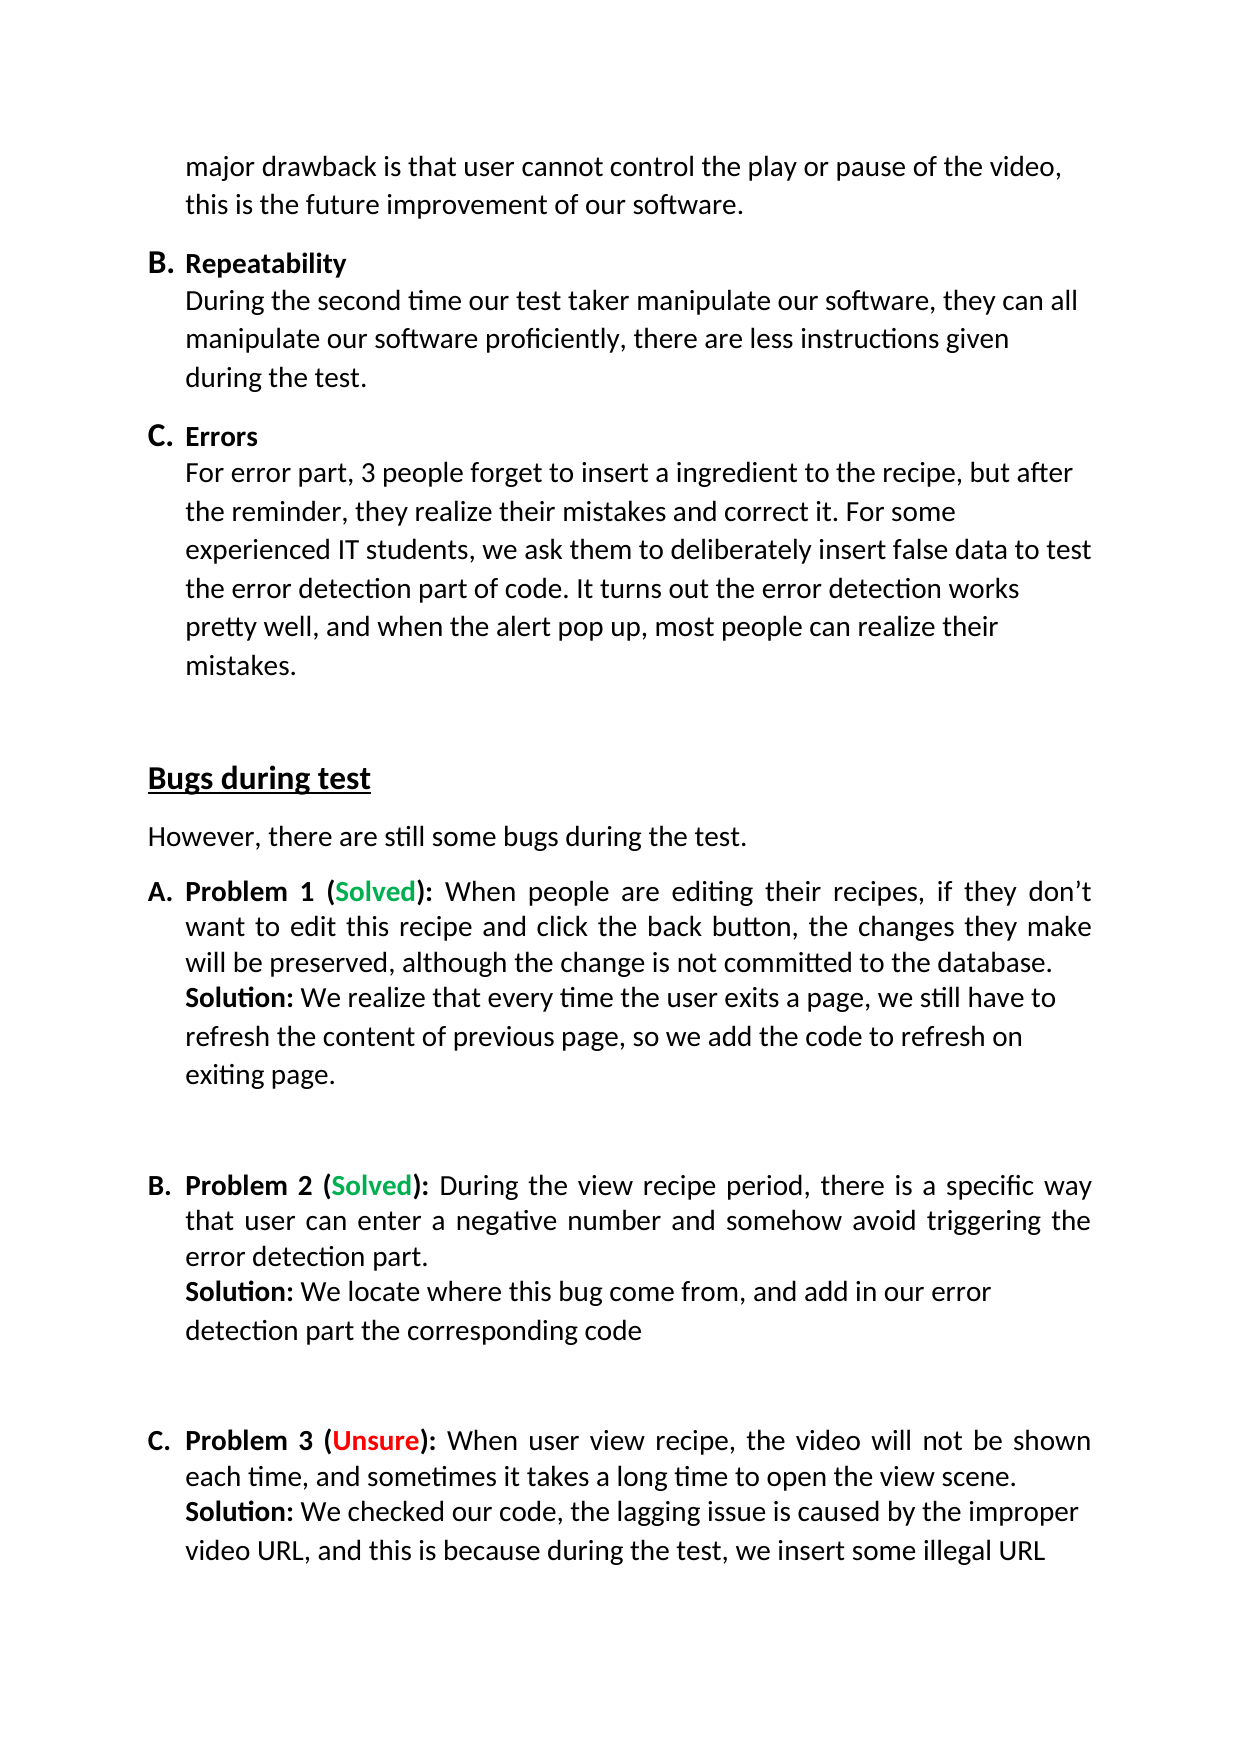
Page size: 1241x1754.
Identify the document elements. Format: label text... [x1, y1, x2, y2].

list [185, 148, 1093, 222]
list During the second time our test taker manipulate our software, they can all manipulate our software proficiently, there are less instructions given during the test. [185, 282, 1093, 394]
list Solution: We locate where this bug come from, and add in our error detection part the corresponding code [185, 1273, 1093, 1348]
list Repeatability [148, 241, 1093, 282]
list Errors [148, 414, 1093, 454]
list Problem 3 (Unsure): When user view recipe, the video will not be shown each time, and sometimes it takes a long time to open the view scene. [148, 1422, 1093, 1493]
list Solution: We realize that every time the user exits a page, we still have to refresh the content of previous page, so we add the code to refresh on exiting page. [185, 979, 1093, 1092]
list For error part, 3 people forget to insert a ingredient to the recipe, but after the reminder, they realize their mistakes and correct it. For some experienced IT students, we ask them to deliberately insert false data to test the error detection part of code. It turns out the error detection works pretty well, and when the alert pop up, most people can realize their mistakes. [185, 454, 1093, 682]
text However, there are still some bugs during the test. [148, 818, 1093, 853]
list Problem 1 (Solved): When people are editing their recipes, if they don’t want to edit this recipe and click the back button, the changes they make will be preserved, although the change is not committed to the database. [148, 873, 1093, 979]
text Bugs during test [148, 757, 1093, 798]
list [185, 1493, 1093, 1567]
list Problem 2 (Solved): During the view recipe period, there is a specific way that user can enter a negative number and somehow avoid triggering the error detection part. [148, 1167, 1093, 1273]
